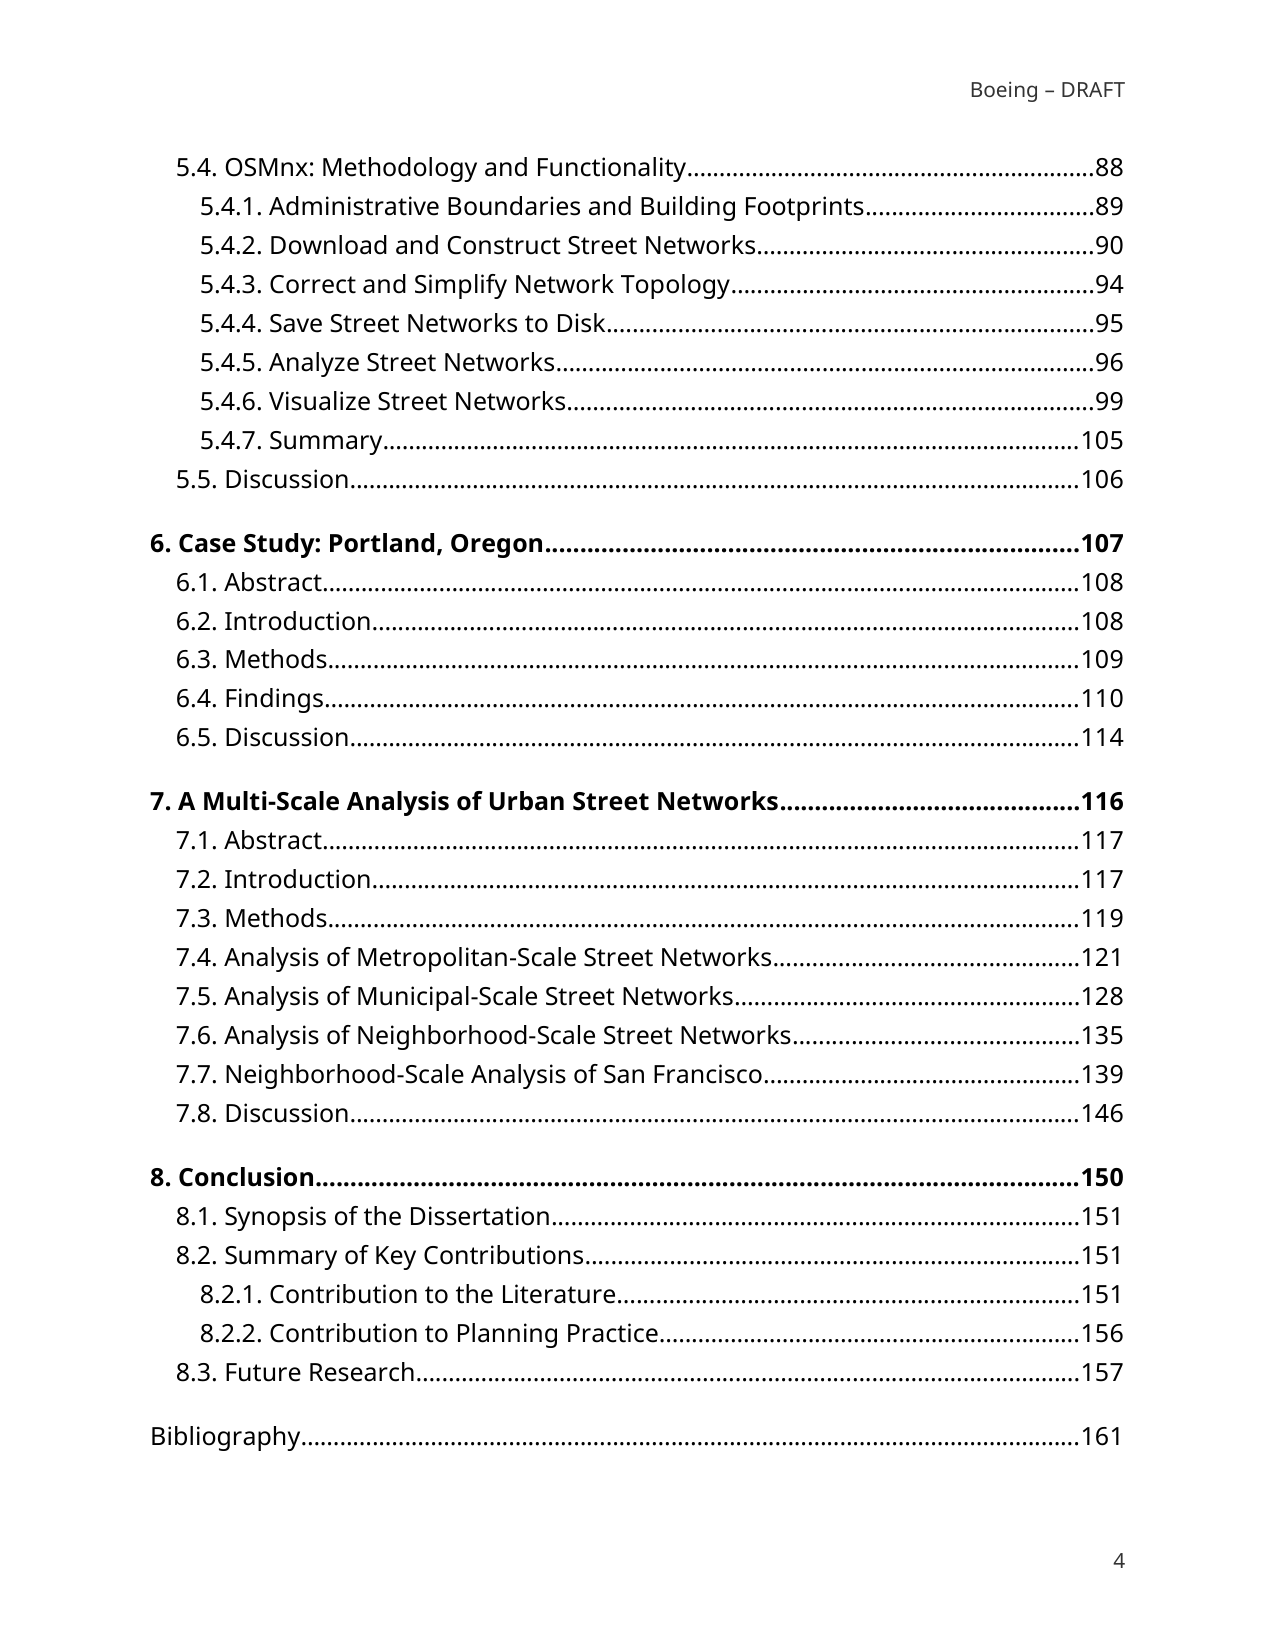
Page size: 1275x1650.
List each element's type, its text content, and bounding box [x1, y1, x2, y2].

text 8. Conclusion 150 [150, 1160, 1125, 1194]
text 5.4.5. Analyze Street Networks 96 [199, 345, 1125, 379]
text 7.7. Neighborhood-Scale Analysis of San Francisco 139 [176, 1057, 1125, 1091]
text 7.6. Analysis of Neighborhood-Scale Street Networks 135 [176, 1018, 1125, 1052]
text 6.2. Introduction 108 [176, 603, 1125, 637]
text 7.2. Introduction 117 [176, 862, 1125, 896]
text Bibliography 161 [150, 1419, 1125, 1453]
text 8.2.2. Contribution to Planning Practice 156 [199, 1316, 1125, 1350]
text 8.3. Future Research 157 [176, 1355, 1125, 1389]
text 7.5. Analysis of Municipal-Scale Street Networks 128 [176, 979, 1125, 1013]
text 7.1. Abstract 117 [176, 823, 1125, 857]
text 7.3. Methods 119 [176, 901, 1125, 935]
text 6.4. Findings 110 [176, 681, 1125, 715]
text 8.1. Synopsis of the Dissertation 151 [176, 1199, 1125, 1233]
text 5.4.7. Summary 105 [199, 423, 1125, 457]
text 8.2. Summary of Key Contributions 151 [176, 1238, 1125, 1272]
text 6.3. Methods 109 [176, 642, 1125, 676]
text 8.2.1. Contribution to the Literature 151 [199, 1277, 1125, 1311]
text 5.4.4. Save Street Networks to Disk 95 [199, 306, 1125, 340]
text 6.5. Discussion 114 [176, 720, 1125, 754]
text 5.4.6. Visualize Street Networks 99 [199, 384, 1125, 418]
text 5.4.1. Administrative Boundaries and Building Footprints 89 [199, 189, 1125, 223]
text 7.4. Analysis of Metropolitan-Scale Street Networks 121 [176, 940, 1125, 974]
text 6.1. Abstract 108 [176, 564, 1125, 598]
text 7. A Multi-Scale Analysis of Urban Street Networks 116 [150, 784, 1125, 818]
text 7.8. Discussion 146 [176, 1096, 1125, 1130]
text 5.5. Discussion 106 [176, 462, 1125, 496]
text 5.4.3. Correct and Simplify Network Topology 94 [199, 267, 1125, 301]
text 5.4. OSMnx: Methodology and Functionality 88 [176, 150, 1125, 184]
text 6. Case Study: Portland, Oregon 107 [150, 526, 1125, 559]
text 5.4.2. Download and Construct Street Networks 90 [199, 228, 1125, 262]
